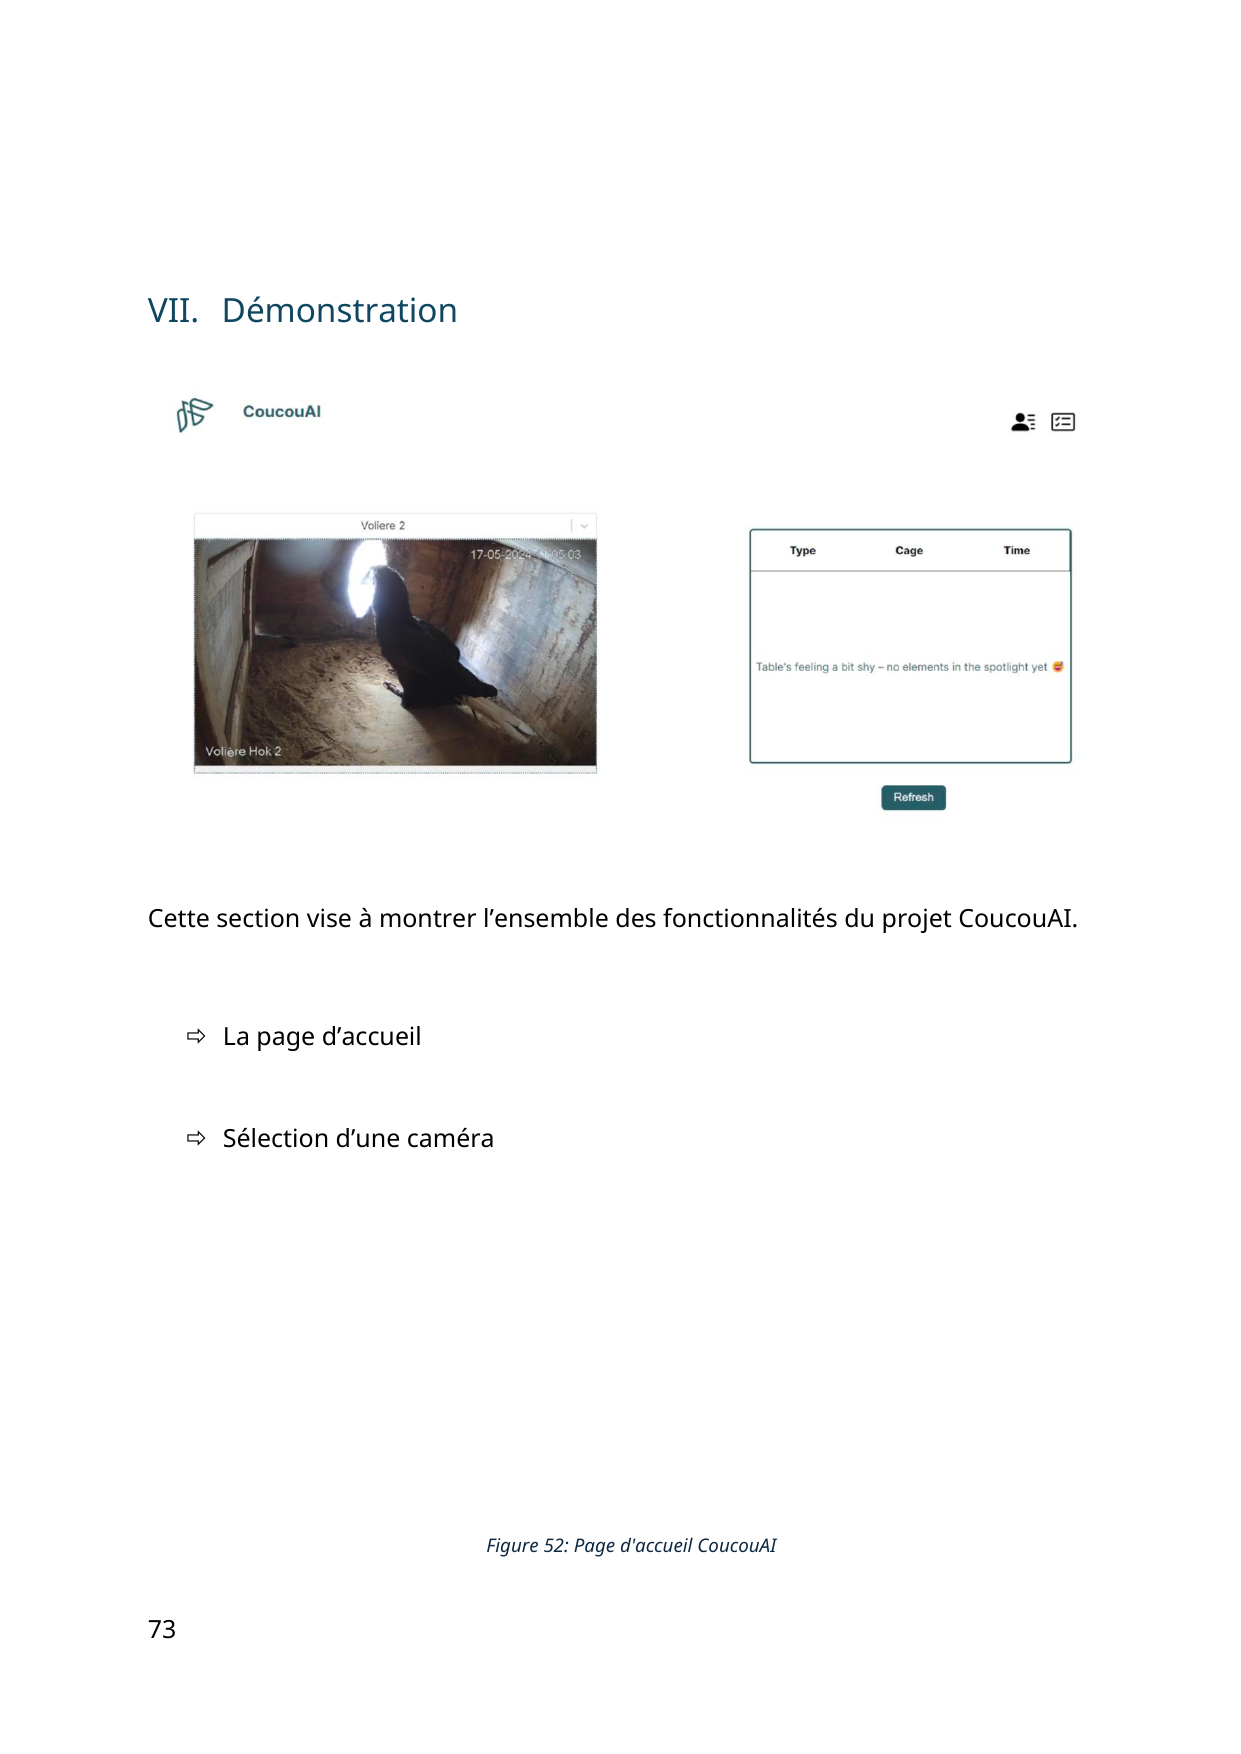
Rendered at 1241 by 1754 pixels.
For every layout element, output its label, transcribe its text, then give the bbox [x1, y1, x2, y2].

subtitle Démonstration [148, 287, 1093, 333]
picture [159, 367, 1105, 859]
text Cette section vise à montrer l’ensemble des fonctionnalités du projet CoucouAI. [148, 901, 1093, 934]
list Sélection d’une caméra [185, 1121, 1093, 1155]
list La page d’accueil [185, 1019, 1093, 1053]
